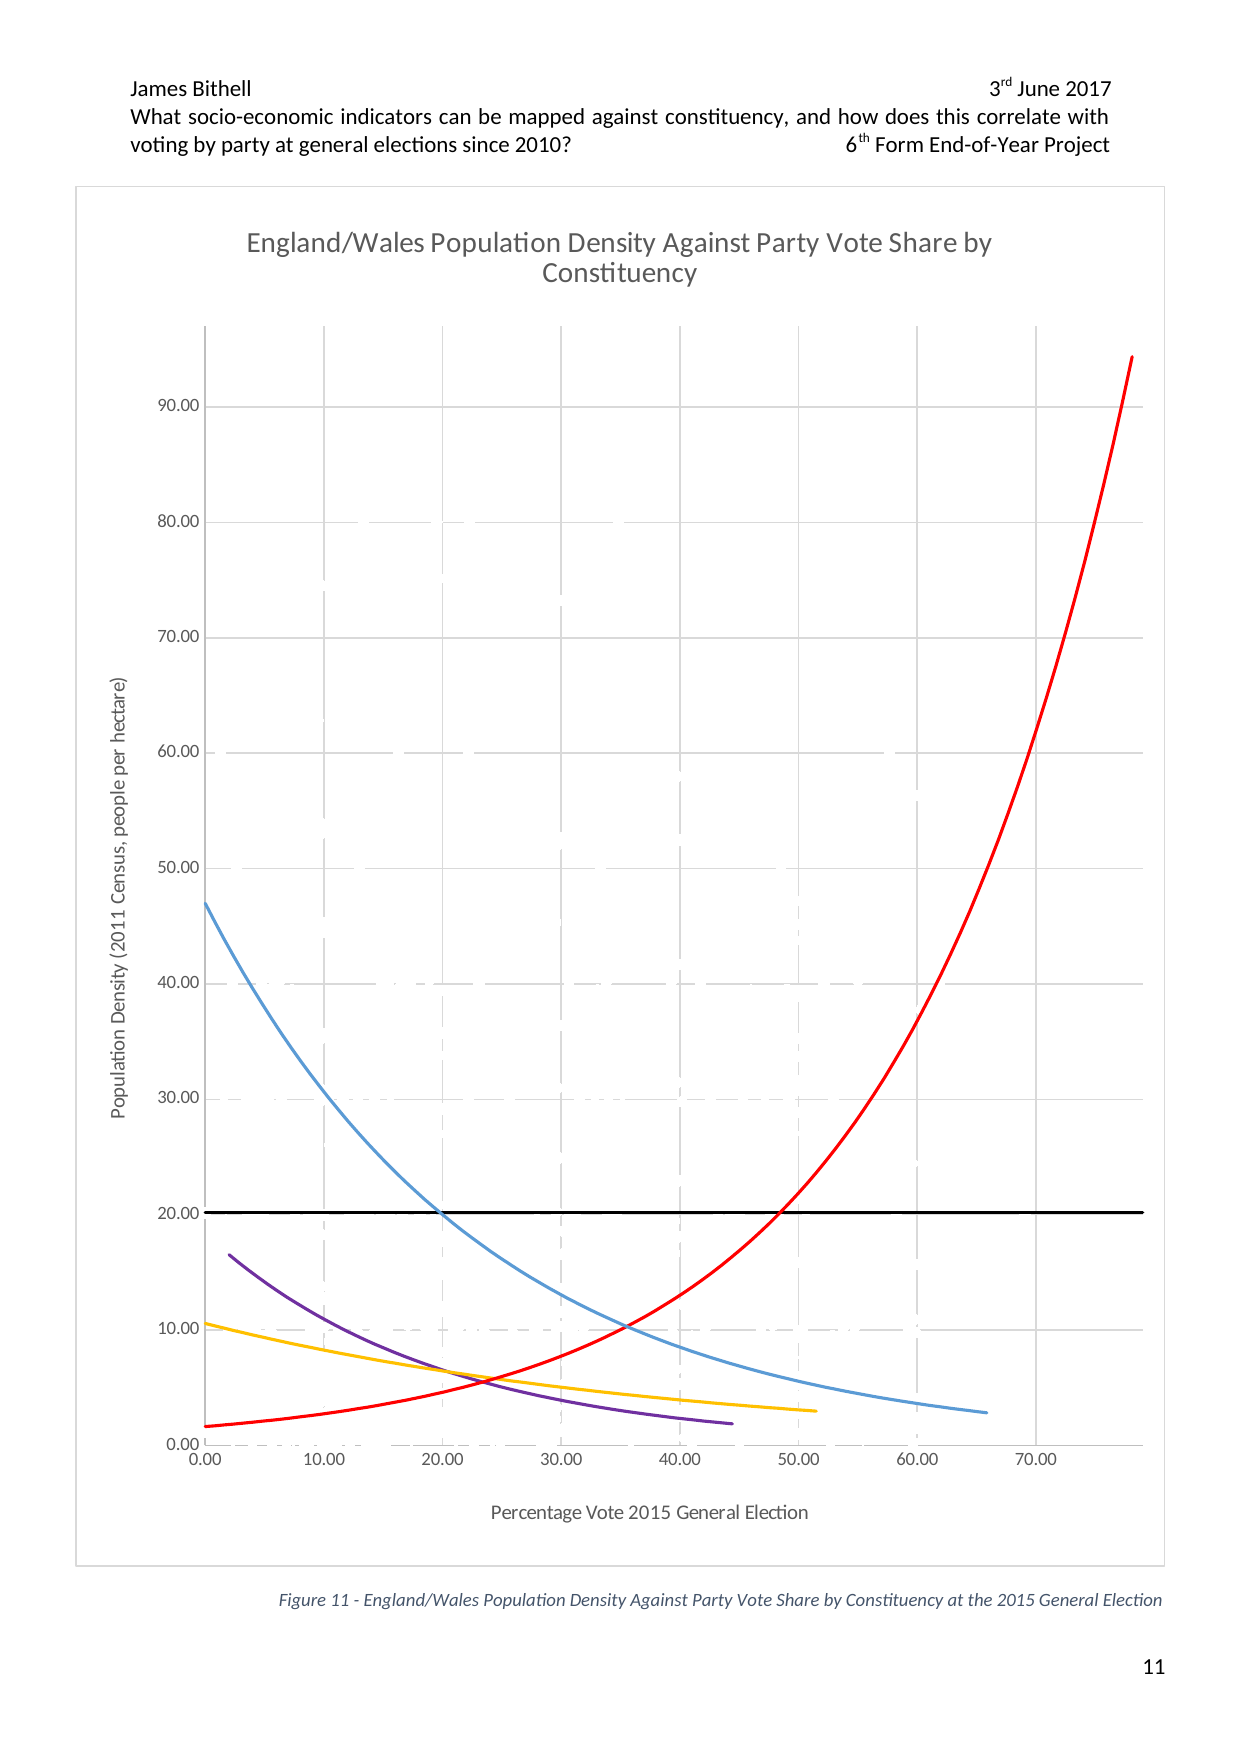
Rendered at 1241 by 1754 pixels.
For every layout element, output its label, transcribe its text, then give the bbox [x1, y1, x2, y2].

text Figure 11 - England/Wales Population Density Against Party Vote Share by Constituency at the 2015 General Election [75, 1588, 1165, 1611]
